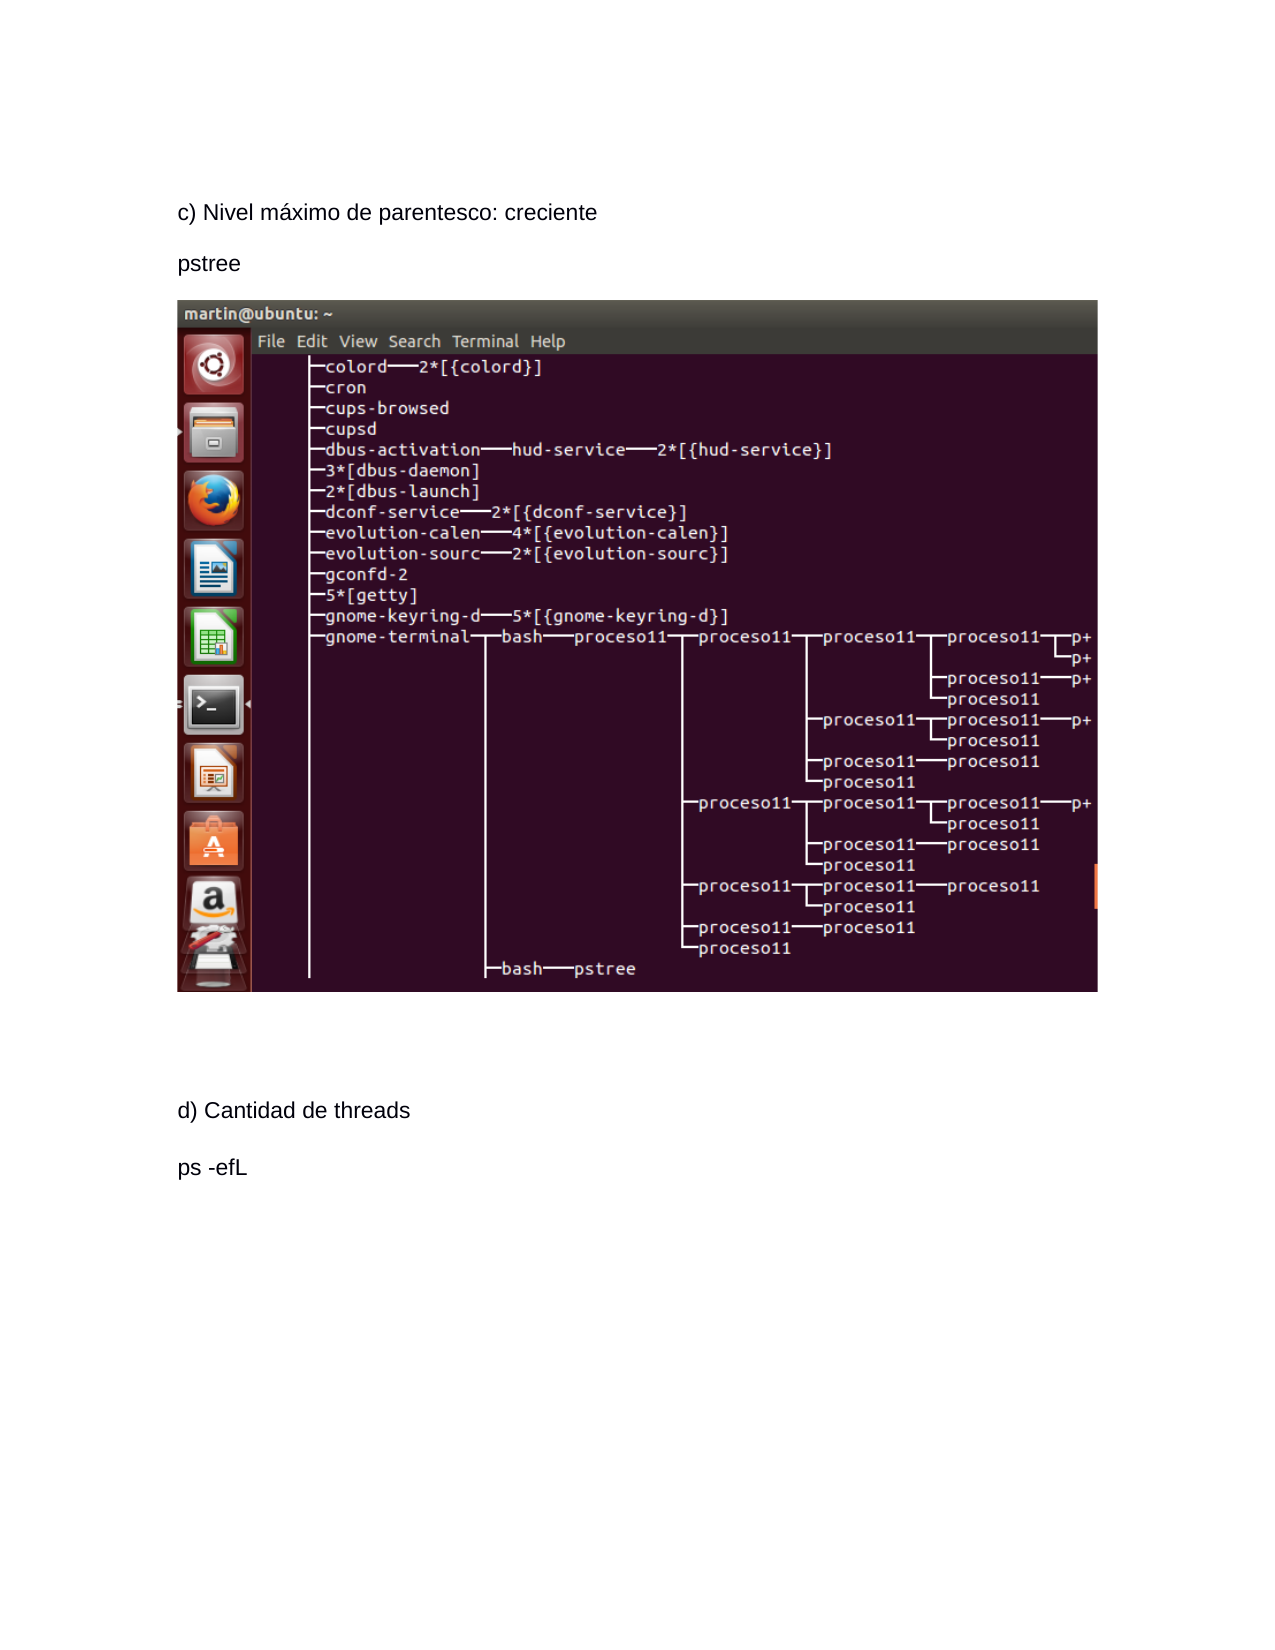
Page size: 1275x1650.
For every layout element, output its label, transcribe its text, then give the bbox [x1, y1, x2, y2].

text pstree [177, 250, 1098, 276]
text d) Cantidad de threads [177, 1097, 1098, 1123]
text c) Nivel máximo de parentesco: creciente [177, 199, 1098, 225]
list ps -efL [177, 1154, 1098, 1180]
picture [177, 300, 1098, 992]
